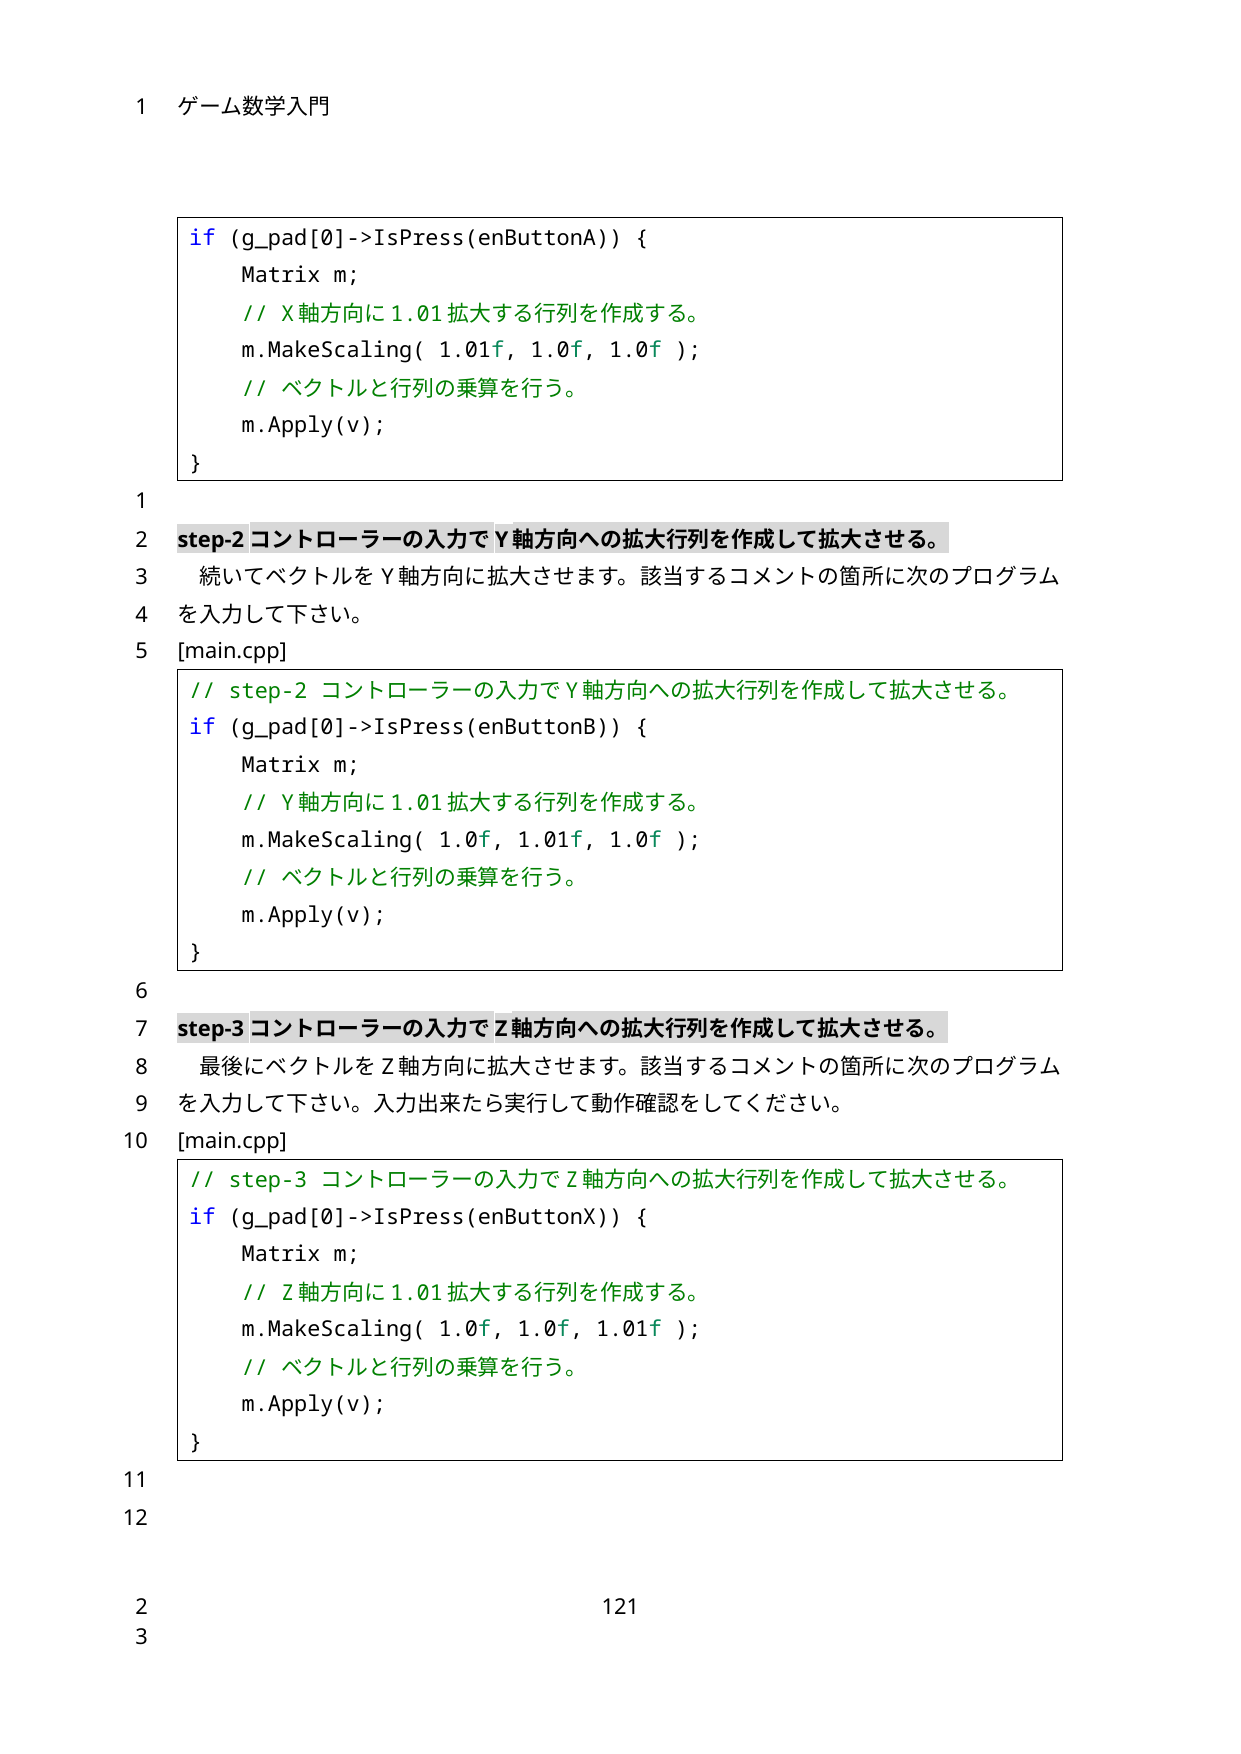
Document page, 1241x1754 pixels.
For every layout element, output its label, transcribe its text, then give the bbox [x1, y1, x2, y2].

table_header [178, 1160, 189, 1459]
text 最後にベクトルをZ軸方向に拡大させます。該当するコメントの箇所に次のプログラムを入力して下さい。入力出来たら実行して動作確認をしてください。 [177, 1046, 1063, 1121]
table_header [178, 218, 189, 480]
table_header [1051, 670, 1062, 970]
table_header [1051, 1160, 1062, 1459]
text step-3 コントローラーの入力でZ軸方向への拡大行列を作成して拡大させる。 [177, 1008, 1063, 1046]
text [main.cpp] [177, 631, 1063, 669]
text step-2 コントローラーの入力でY軸方向への拡大行列を作成して拡大させる。 [177, 519, 1063, 556]
text 続いてベクトルをY軸方向に拡大させます。該当するコメントの箇所に次のプログラムを入力して下さい。 [177, 556, 1063, 631]
text [main.cpp] [177, 1121, 1063, 1158]
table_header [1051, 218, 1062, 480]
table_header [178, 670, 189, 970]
